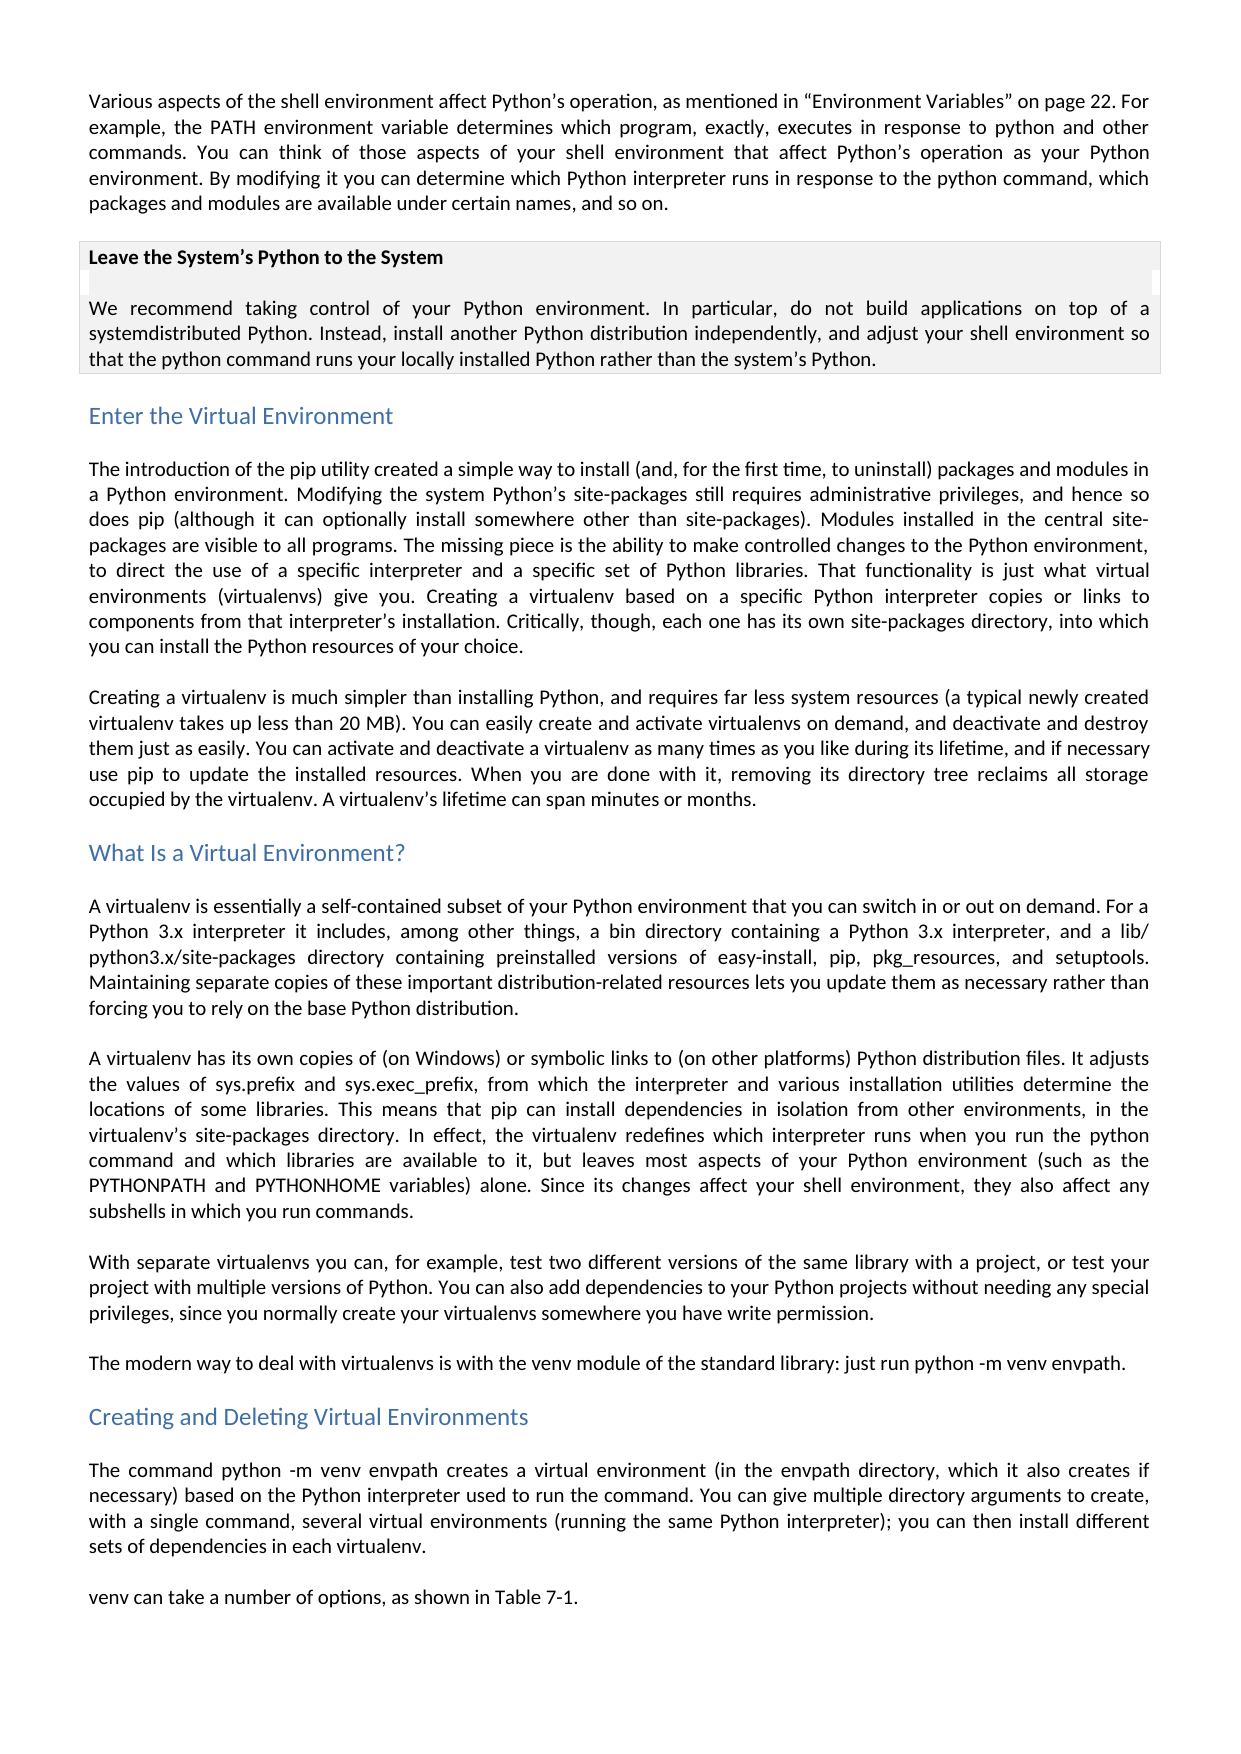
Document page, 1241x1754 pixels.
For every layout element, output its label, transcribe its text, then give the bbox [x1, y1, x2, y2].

text With separate virtualenvs you can, for example, test two different versions of the same library with a project, or test your project with multiple versions of Python. You can also add dependencies to your Python projects without needing any special privileges, since you normally create your virtualenvs somewhere you have write permission. [89, 1249, 1152, 1325]
text The introduction of the pip utility created a simple way to install (and, for the first time, to uninstall) packages and modules in a Python environment. Modifying the system Python’s site-packages still requires administrative privileges, and hence so does pip (although it can optionally install somewhere other than site-packages). Modules installed in the central site-packages are visible to all programs. The missing piece is the ability to make controlled changes to the Python environment, to direct the use of a specific interpreter and a specific set of Python libraries. That functionality is just what virtual environments (virtualenvs) give you. Creating a virtualenv based on a specific Python interpreter copies or links to components from that interpreter’s installation. Critically, though, each one has its own site-packages directory, into which you can install the Python resources of your choice. [89, 456, 1152, 659]
text A virtualenv is essentially a self-contained subset of your Python environment that you can switch in or out on demand. For a Python 3.x interpreter it includes, among other things, a bin directory containing a Python 3.x interpreter, and a lib/ python3.x/site-packages directory containing preinstalled versions of easy-install, pip, pkg_resources, and setuptools. Maintaining separate copies of these important distribution-related resources lets you update them as necessary rather than forcing you to rely on the base Python distribution. [89, 893, 1152, 1020]
text venv can take a number of options, as shown in Table 7-1. [89, 1584, 1152, 1610]
text Creating a virtualenv is much simpler than installing Python, and requires far less system resources (a typical newly created virtualenv takes up less than 20 MB). You can easily create and activate virtualenvs on demand, and deactivate and destroy them just as easily. You can activate and deactivate a virtualenv as many times as you like during its lifetime, and if necessary use pip to update the installed resources. When you are done with it, removing its directory tree reclaims all storage occupied by the virtualenv. A virtualenv’s lifetime can span minutes or months. [89, 684, 1152, 812]
text Leave the System’s Python to the System [80, 242, 1160, 270]
text The modern way to deal with virtualenvs is with the venv module of the standard library: just run python -m venv envpath. [89, 1351, 1152, 1376]
text The command python -m venv envpath creates a virtual environment (in the envpath directory, which it also creates if necessary) based on the Python interpreter used to run the command. You can give multiple directory arguments to create, with a single command, several virtual environments (running the same Python interpreter); you can then install different sets of dependencies in each virtualenv. [89, 1457, 1152, 1559]
text We recommend taking control of your Python environment. In particular, do not build applications on top of a systemdistributed Python. Instead, install another Python distribution independently, and adjust your shell environment so that the python command runs your locally installed Python rather than the system’s Python. [80, 292, 1160, 373]
subtitle What Is a Virtual Environment? [89, 837, 1152, 868]
text Various aspects of the shell environment affect Python’s operation, as mentioned in “Environment Variables” on page 22. For example, the PATH environment variable determines which program, exactly, executes in response to python and other commands. You can think of those aspects of your shell environment that affect Python’s operation as your Python environment. By modifying it you can determine which Python interpreter runs in response to the python command, which packages and modules are available under certain names, and so on. [89, 89, 1152, 216]
text A virtualenv has its own copies of (on Windows) or symbolic links to (on other platforms) Python distribution files. It adjusts the values of sys.prefix and sys.exec_prefix, from which the interpreter and various installation utilities determine the locations of some libraries. This means that pip can install dependencies in isolation from other environments, in the virtualenv’s site-packages directory. In effect, the virtualenv redefines which interpreter runs when you run the python command and which libraries are available to it, but leaves most aspects of your Python environment (such as the PYTHONPATH and PYTHONHOME variables) alone. Since its changes affect your shell environment, they also affect any subshells in which you run commands. [89, 1046, 1152, 1223]
subtitle Enter the Virtual Environment [89, 400, 1152, 430]
subtitle Creating and Deleting Virtual Environments [89, 1401, 1152, 1432]
